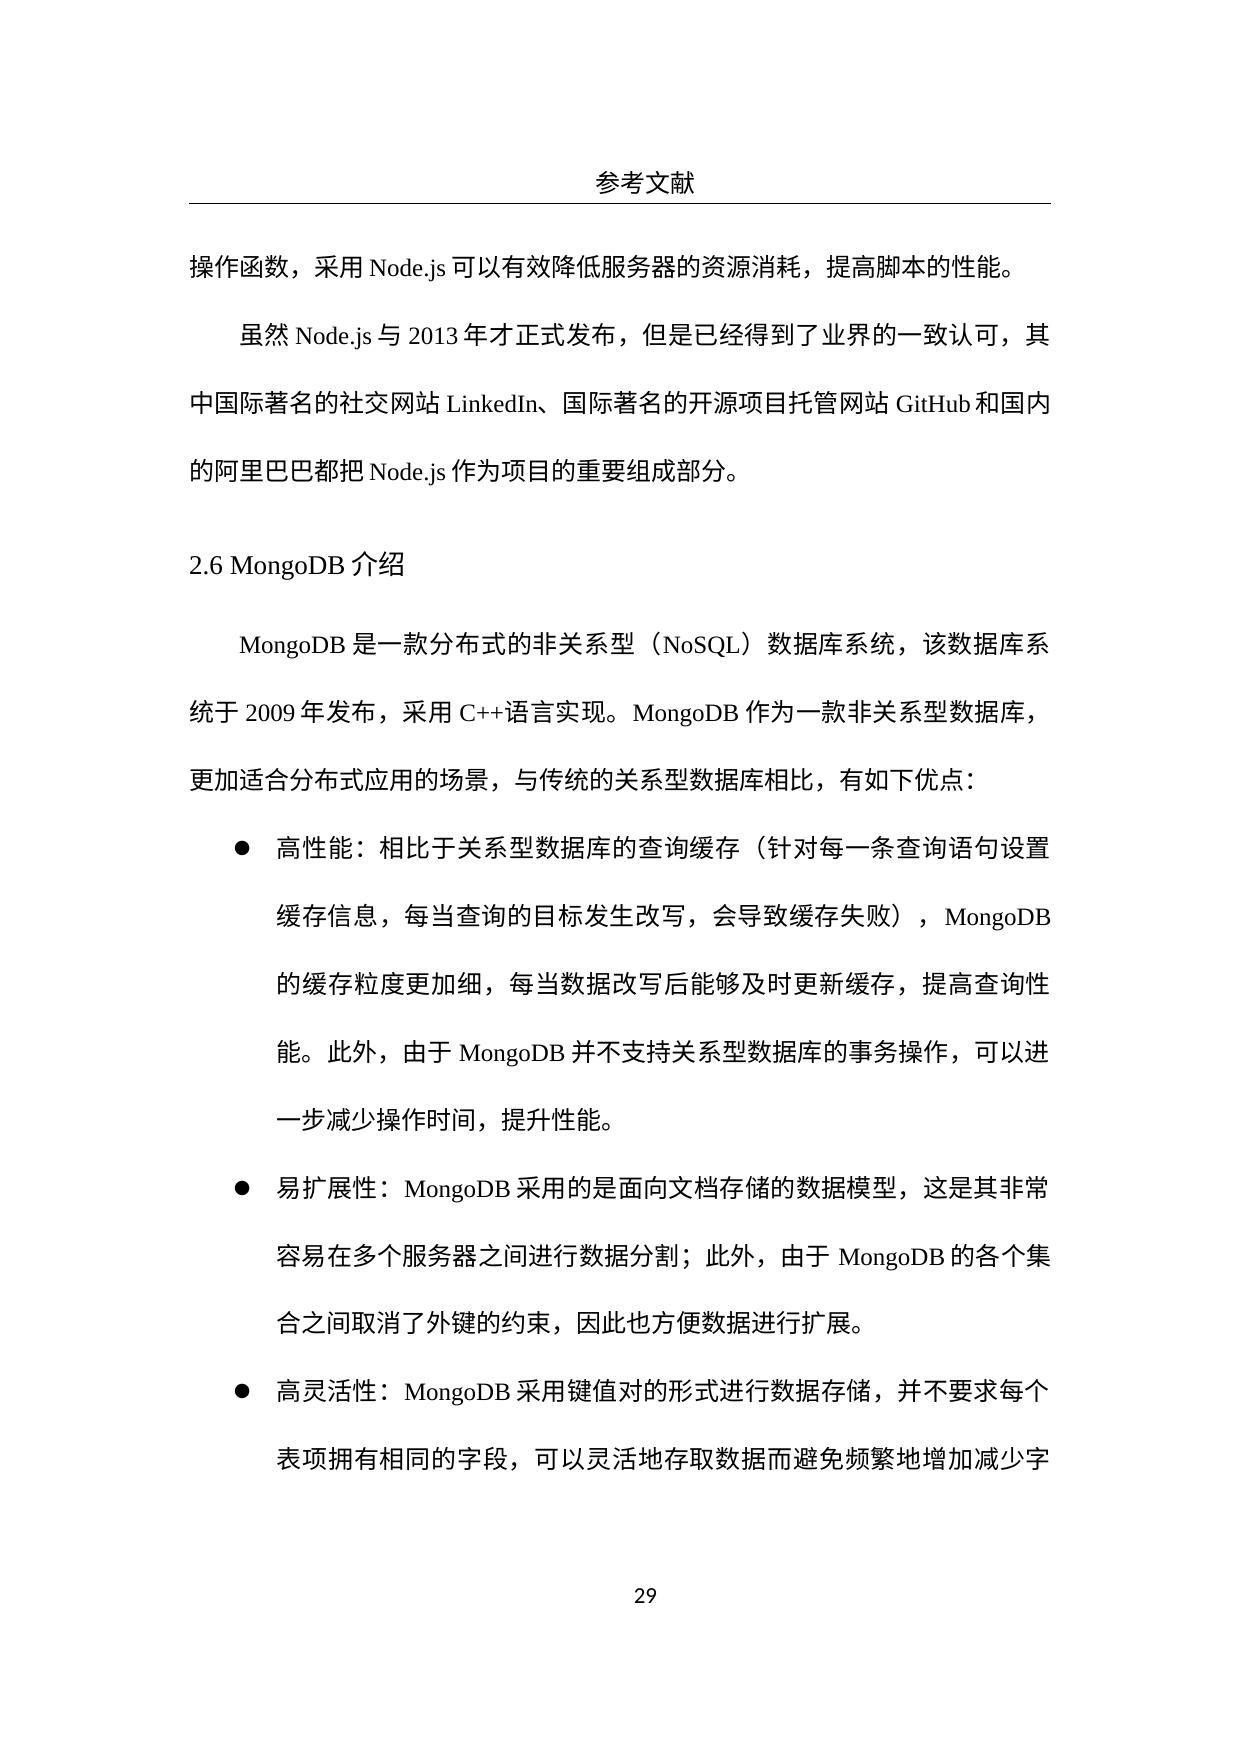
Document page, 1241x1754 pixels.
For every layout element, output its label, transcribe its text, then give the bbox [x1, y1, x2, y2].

text 虽然Node.js与2013年才正式发布，但是已经得到了业界的一致认可，其中国际著名的社交网站LinkedIn、国际著名的开源项目托管网站GitHub和国内的阿里巴巴都把Node.js作为项目的重要组成部分。 [189, 300, 1051, 503]
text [189, 232, 1051, 300]
list 易扩展性：MongoDB采用的是面向文档存储的数据模型，这是其非常容易在多个服务器之间进行数据分割；此外，由于MongoDB的各个集合之间取消了外键的约束，因此也方便数据进行扩展。 [233, 1152, 1051, 1356]
text MongoDB是一款分布式的非关系型（NoSQL）数据库系统，该数据库系统于2009年发布，采用C++语言实现。MongoDB作为一款非关系型数据库，更加适合分布式应用的场景，与传统的关系型数据库相比，有如下优点： [189, 609, 1051, 813]
list 高性能：相比于关系型数据库的查询缓存（针对每一条查询语句设置缓存信息，每当查询的目标发生改写，会导致缓存失败），MongoDB的缓存粒度更加细，每当数据改写后能够及时更新缓存，提高查询性能。此外，由于MongoDB并不支持关系型数据库的事务操作，可以进一步减少操作时间，提升性能。 [233, 813, 1051, 1152]
subtitle 2.6 MongoDB介绍 [189, 528, 1051, 596]
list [233, 1356, 1051, 1492]
